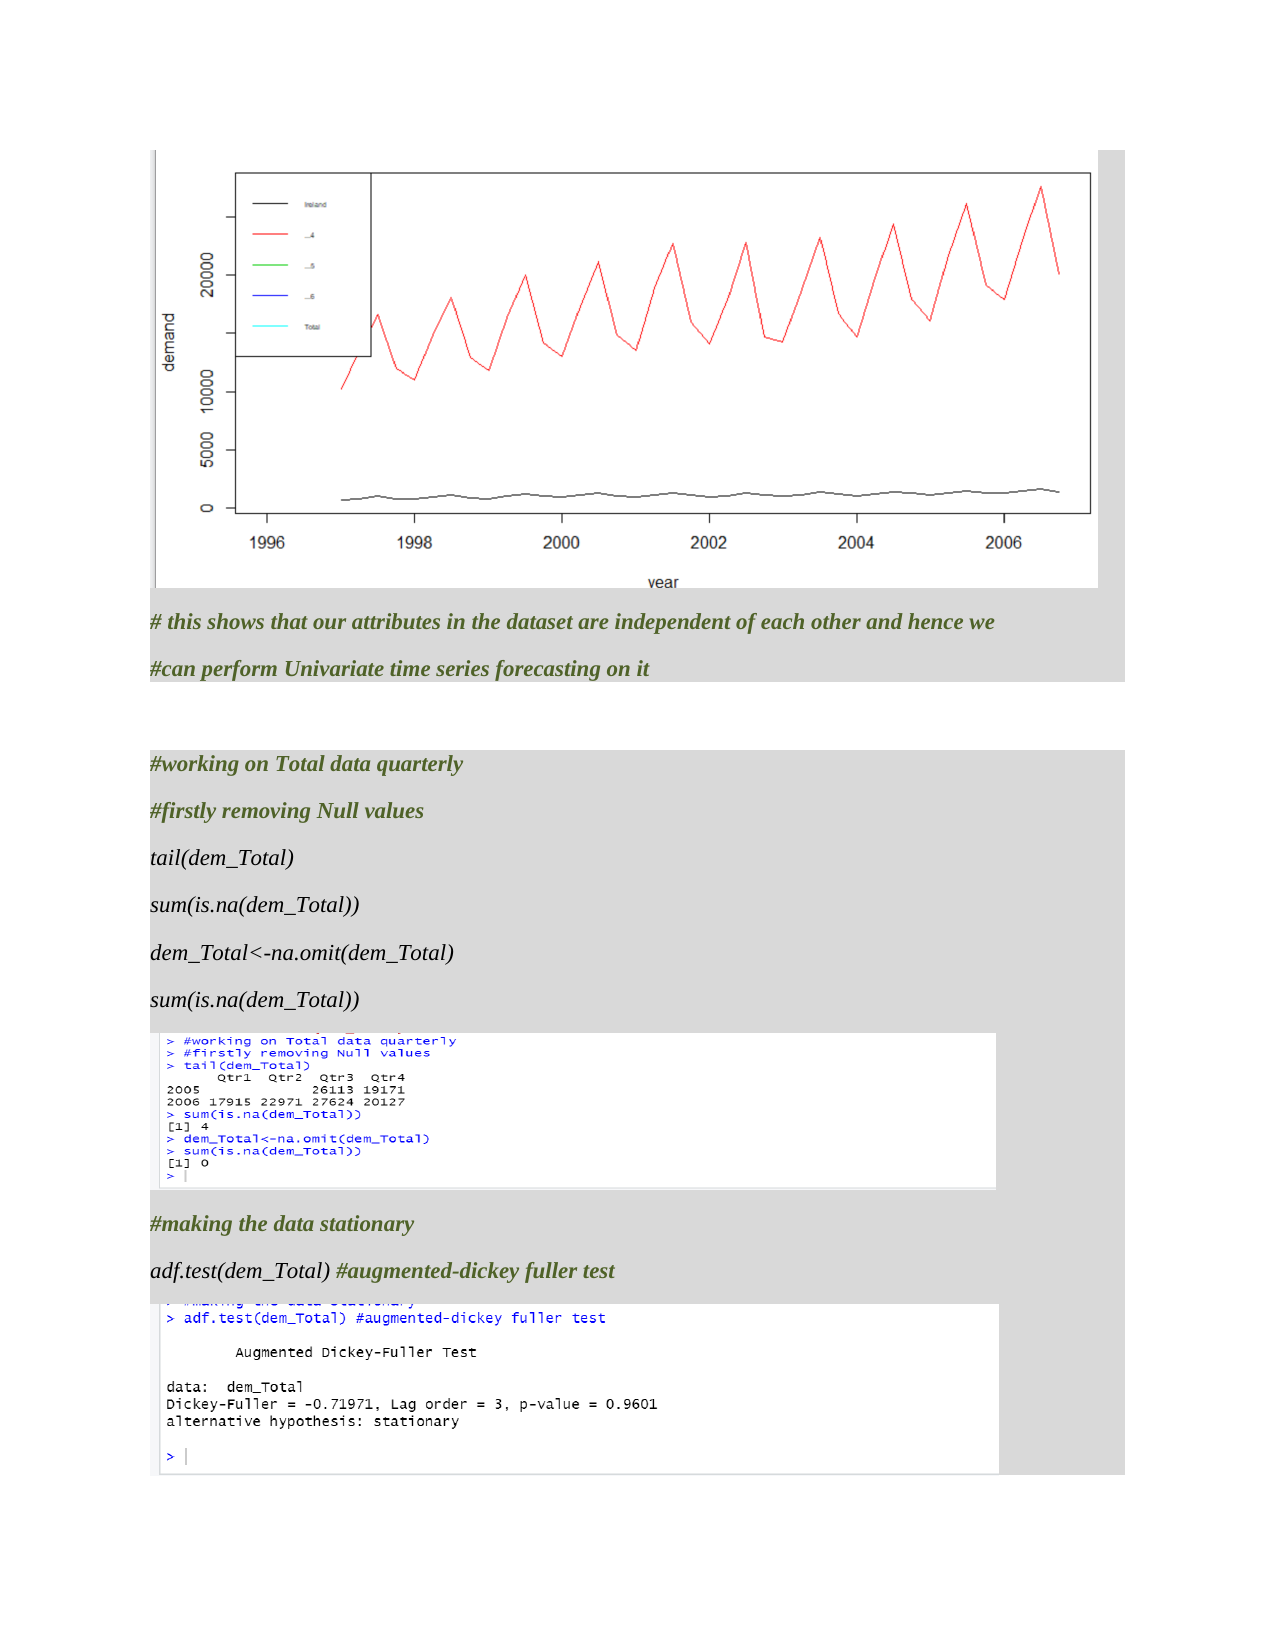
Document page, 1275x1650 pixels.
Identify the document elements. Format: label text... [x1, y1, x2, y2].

text #making the data stationary [150, 1210, 1125, 1236]
text #firstly removing Null values [150, 797, 1125, 823]
picture [150, 1304, 999, 1476]
picture [150, 150, 1098, 588]
text dem_Total<-na.omit(dem_Total) [150, 939, 1125, 965]
text #working on Total data quarterly [150, 750, 1125, 776]
text # this shows that our attributes in the dataset are independent of each other and hence we [150, 608, 1125, 635]
text sum(is.na(dem_Total)) [150, 891, 1125, 918]
text #can perform Univariate time series forecasting on it [150, 656, 1125, 682]
picture [150, 1033, 996, 1190]
text adf.test(dem_Total) #augmented-dickey fuller test [150, 1257, 1125, 1284]
text sum(is.na(dem_Total)) [150, 986, 1125, 1012]
text tail(dem_Total) [150, 844, 1125, 871]
